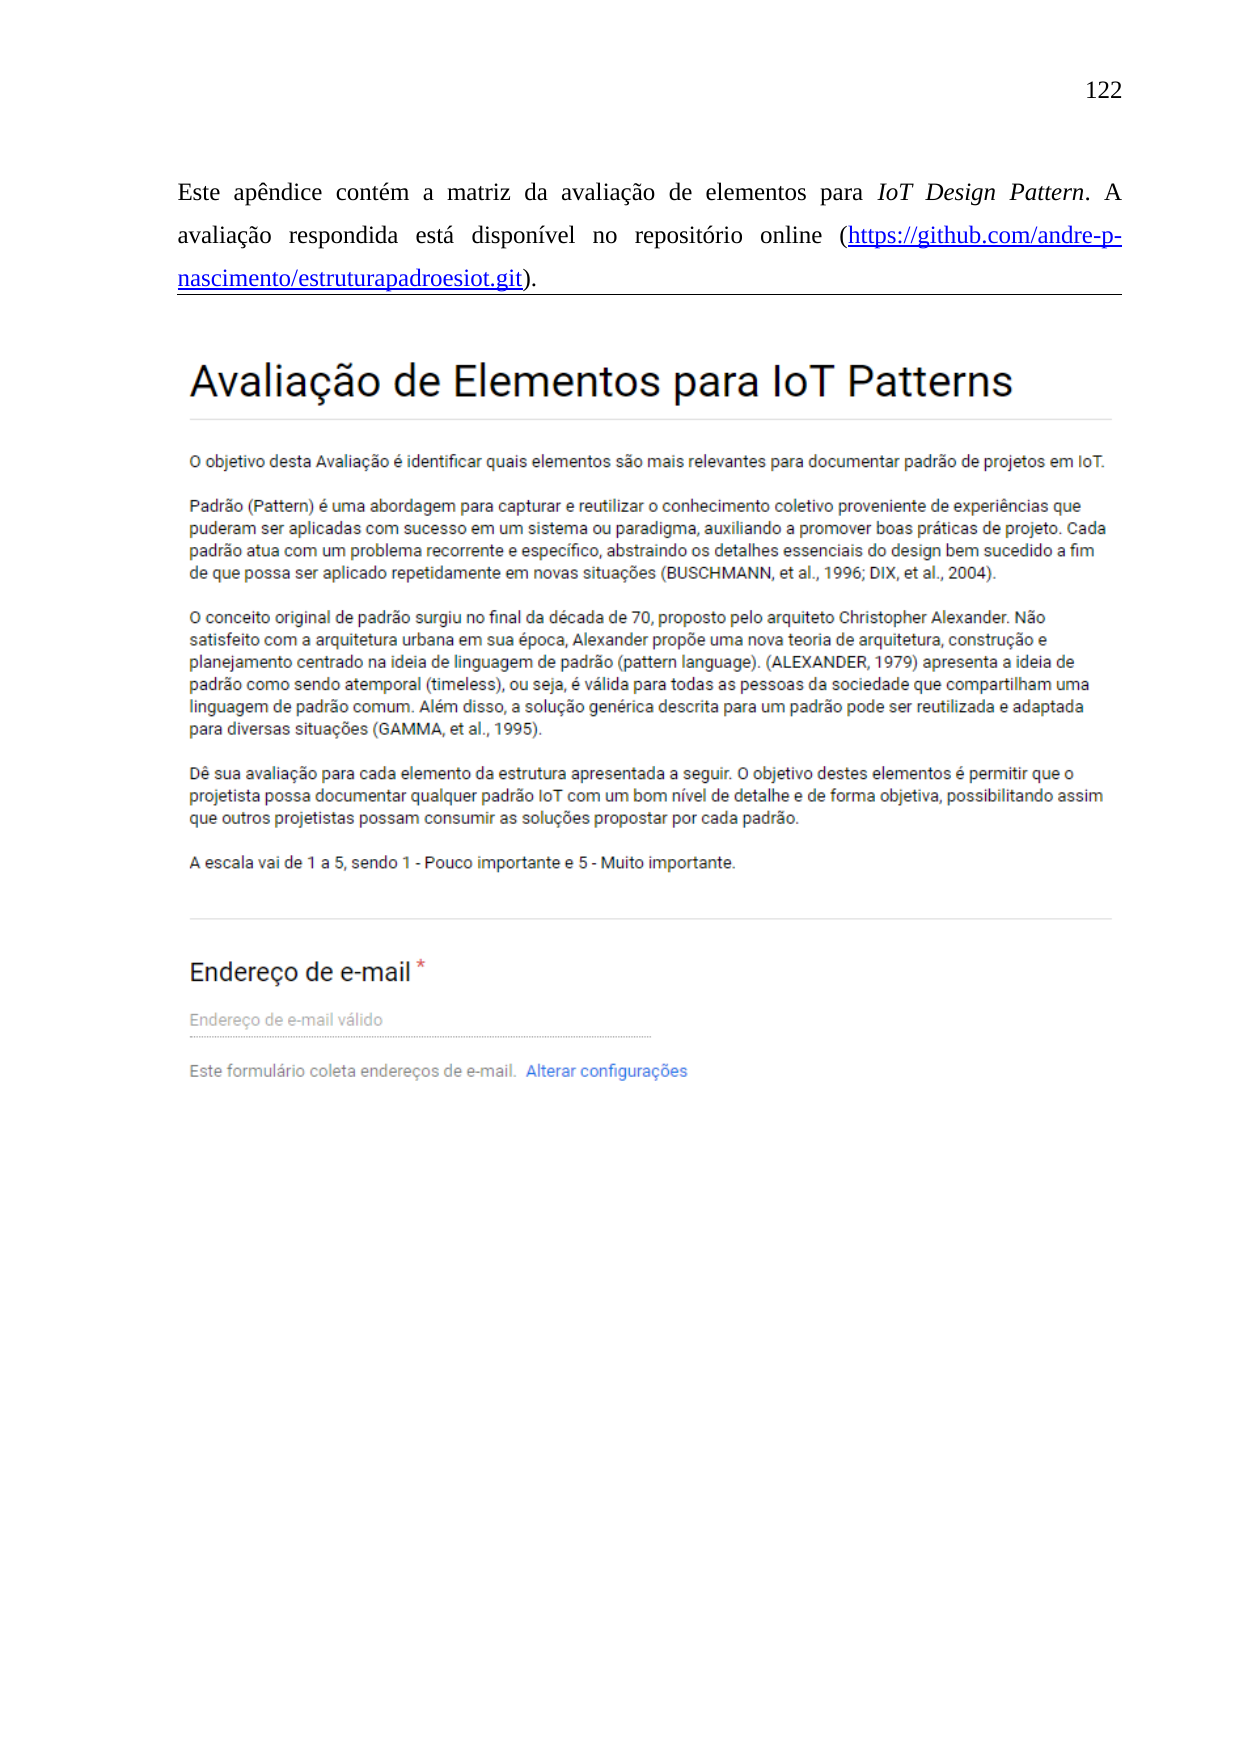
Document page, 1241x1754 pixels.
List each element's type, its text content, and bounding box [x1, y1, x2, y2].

text Este apêndice contém a matriz da avaliação de elementos para IoT Design Pattern. A avaliação respondida está disponível no repositório online (https://github.com/andre-p-nascimento/estruturapadroesiot.git). [177, 177, 1122, 294]
picture [177, 352, 1116, 1094]
